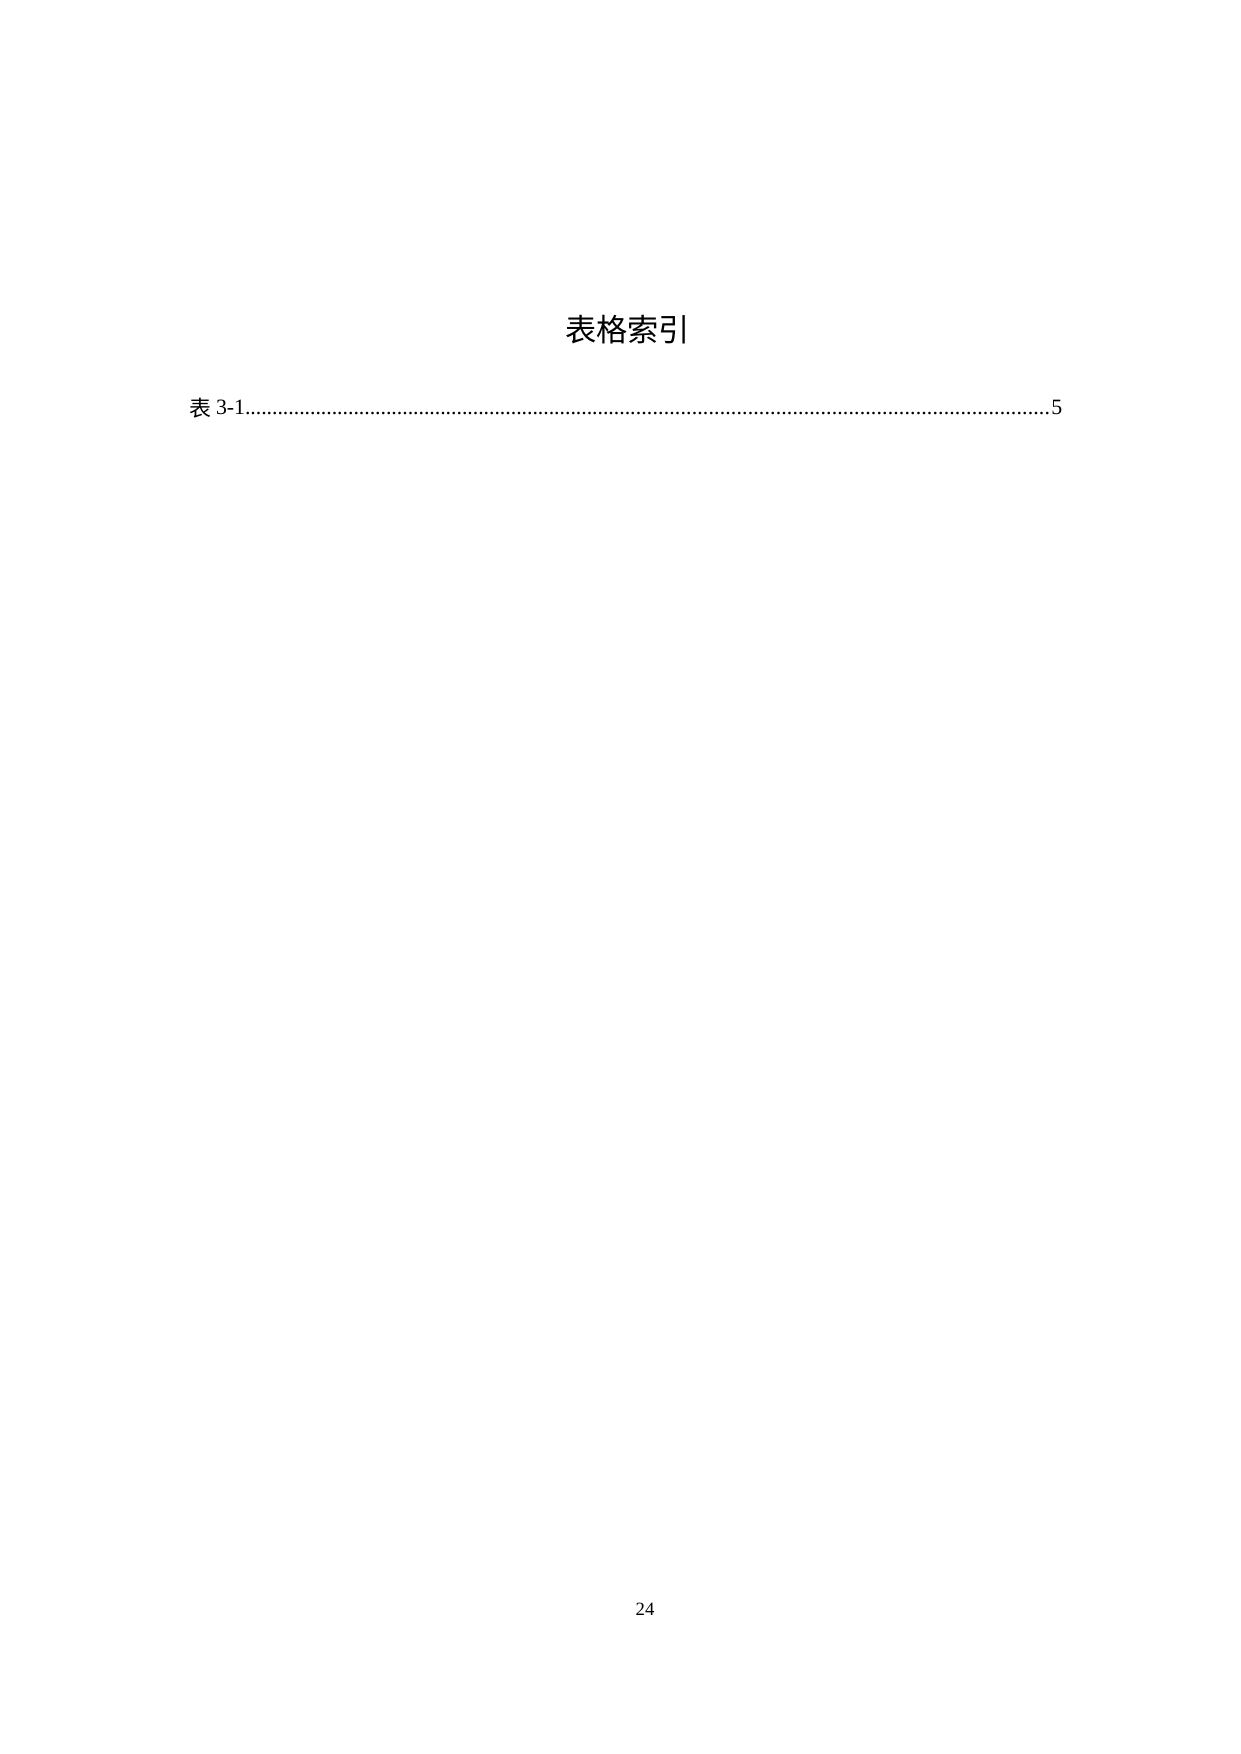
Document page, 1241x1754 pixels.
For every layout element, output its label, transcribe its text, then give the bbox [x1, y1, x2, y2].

text 表 3-1 5 [189, 391, 1063, 423]
text 表格索引 [148, 308, 1063, 349]
